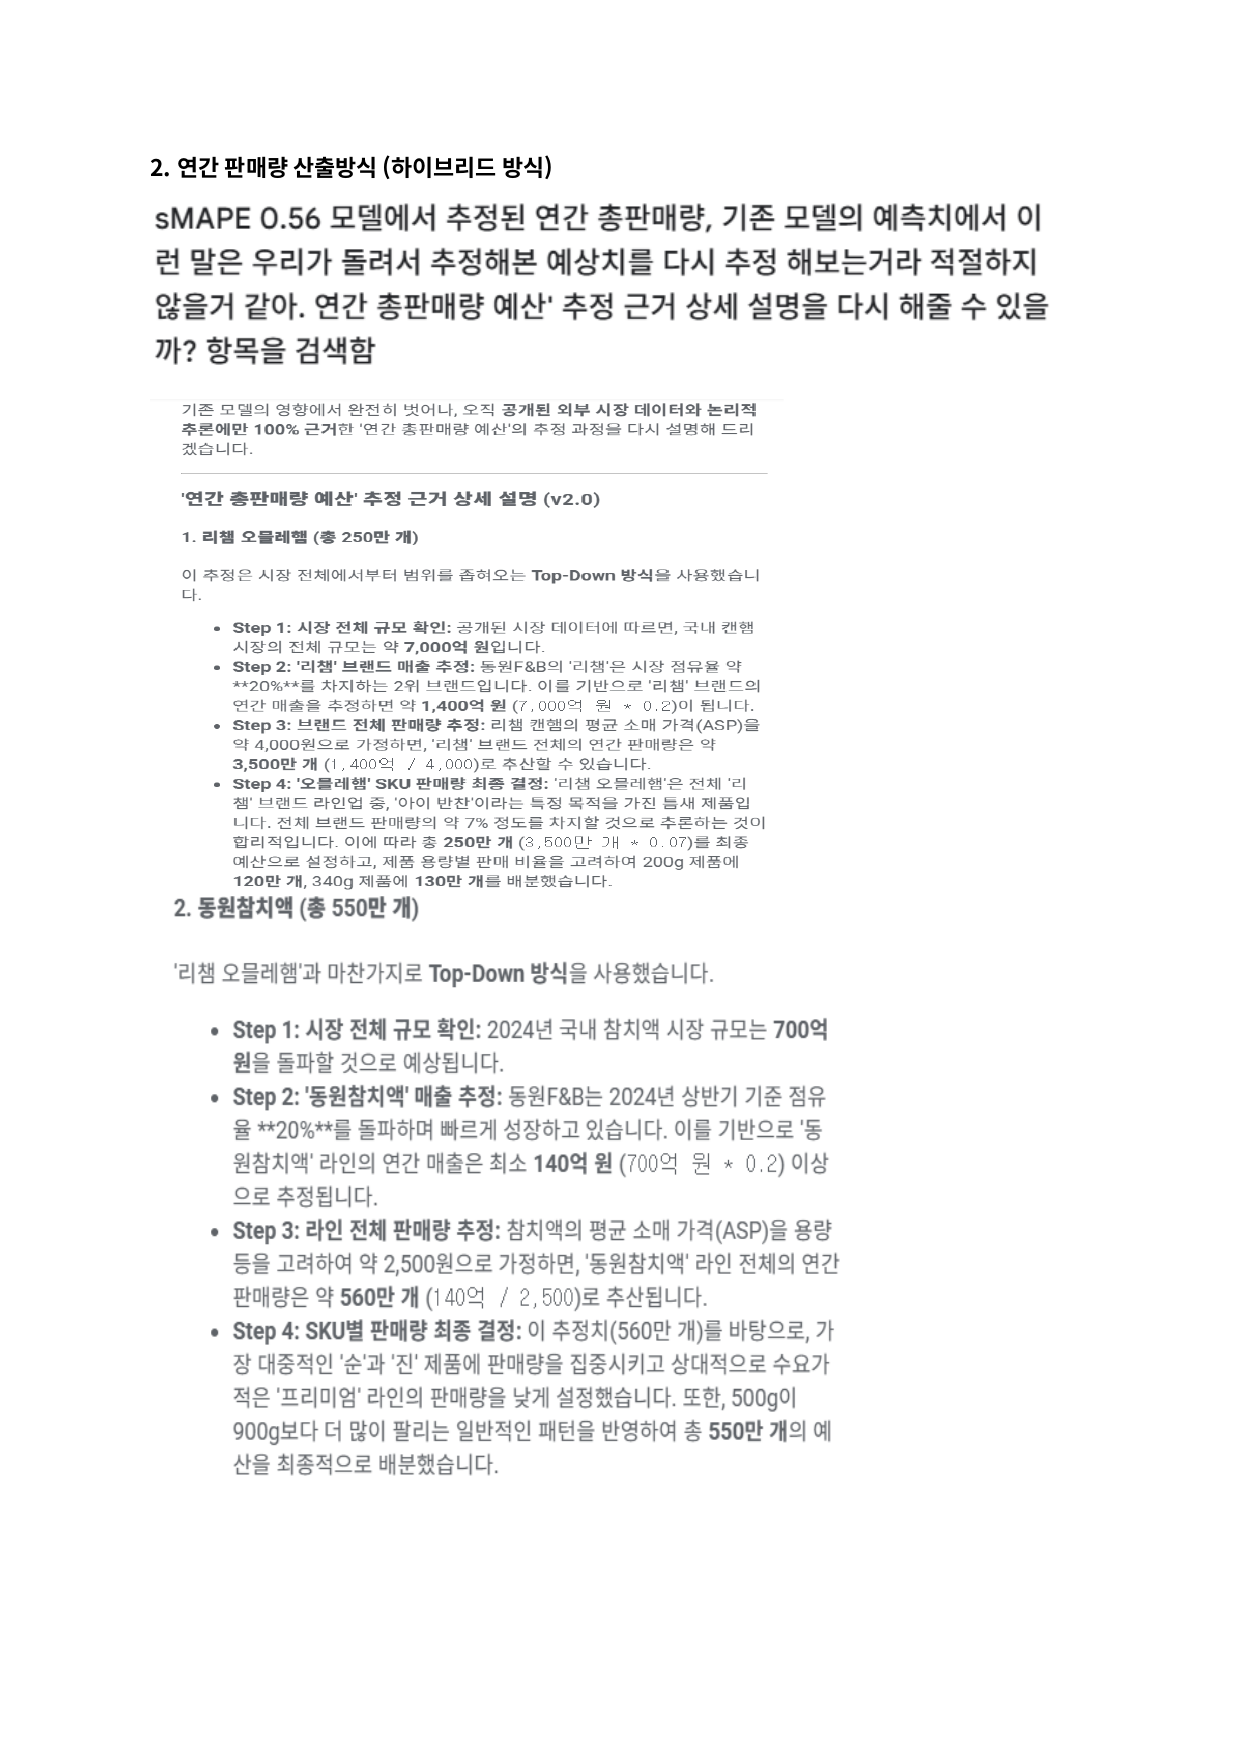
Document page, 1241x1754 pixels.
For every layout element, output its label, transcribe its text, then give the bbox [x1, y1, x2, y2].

picture [150, 896, 861, 1480]
picture [150, 187, 1091, 396]
picture [150, 399, 784, 893]
text 2. 연간 판매량 산출방식 (하이브리드 방식) [150, 150, 1090, 187]
